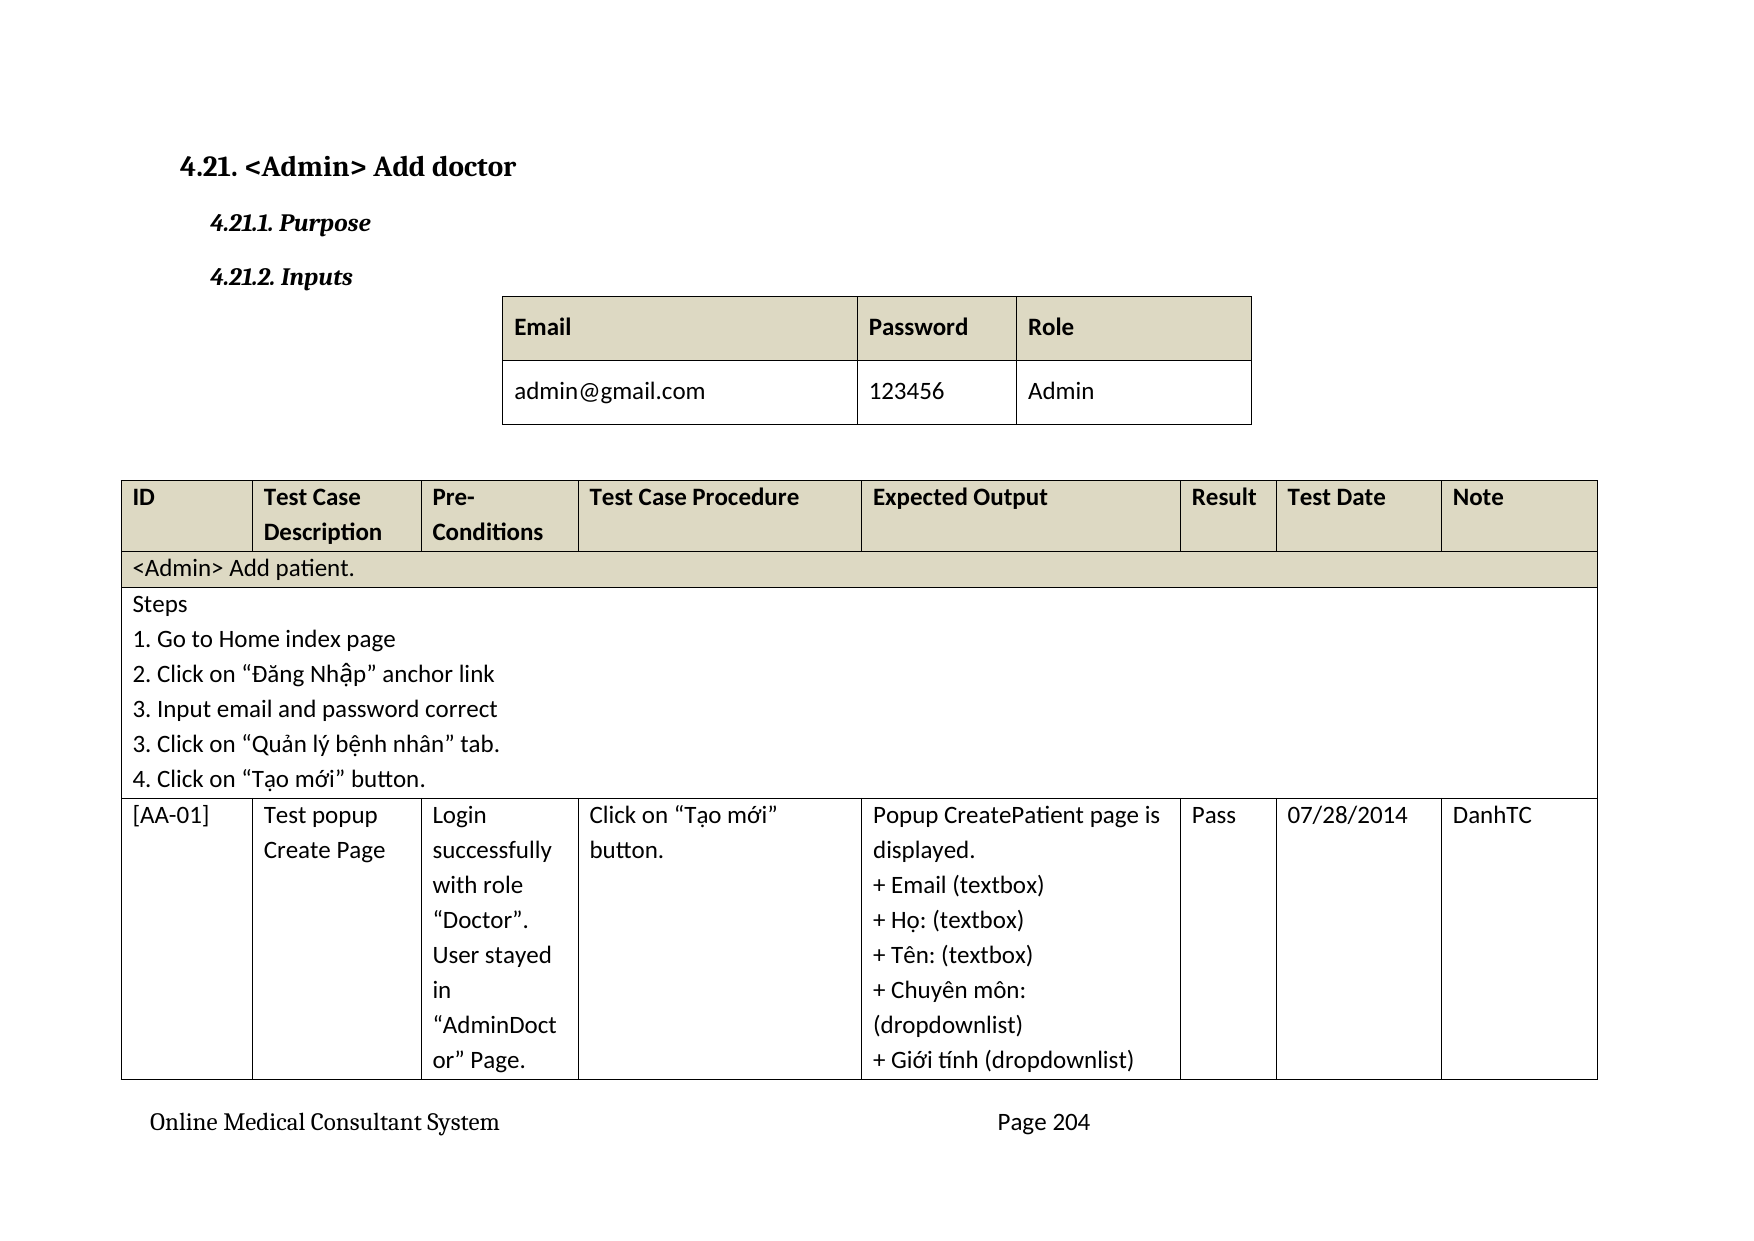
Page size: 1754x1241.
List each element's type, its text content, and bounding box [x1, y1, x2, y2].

subtitle <Admin> Add doctor [180, 150, 1604, 183]
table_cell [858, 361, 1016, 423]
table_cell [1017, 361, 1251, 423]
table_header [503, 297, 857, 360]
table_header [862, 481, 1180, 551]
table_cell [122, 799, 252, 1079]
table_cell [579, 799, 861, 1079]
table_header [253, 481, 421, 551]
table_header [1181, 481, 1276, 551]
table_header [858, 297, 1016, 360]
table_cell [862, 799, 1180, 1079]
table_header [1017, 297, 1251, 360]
subtitle Inputs [210, 263, 1604, 292]
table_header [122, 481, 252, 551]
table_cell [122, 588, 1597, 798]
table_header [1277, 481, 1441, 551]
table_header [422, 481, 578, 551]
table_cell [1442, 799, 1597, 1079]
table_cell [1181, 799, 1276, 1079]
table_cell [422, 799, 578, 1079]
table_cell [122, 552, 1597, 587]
subtitle Purpose [210, 209, 1604, 238]
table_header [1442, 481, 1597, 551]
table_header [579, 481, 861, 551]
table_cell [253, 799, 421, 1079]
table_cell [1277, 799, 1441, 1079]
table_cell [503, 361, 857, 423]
